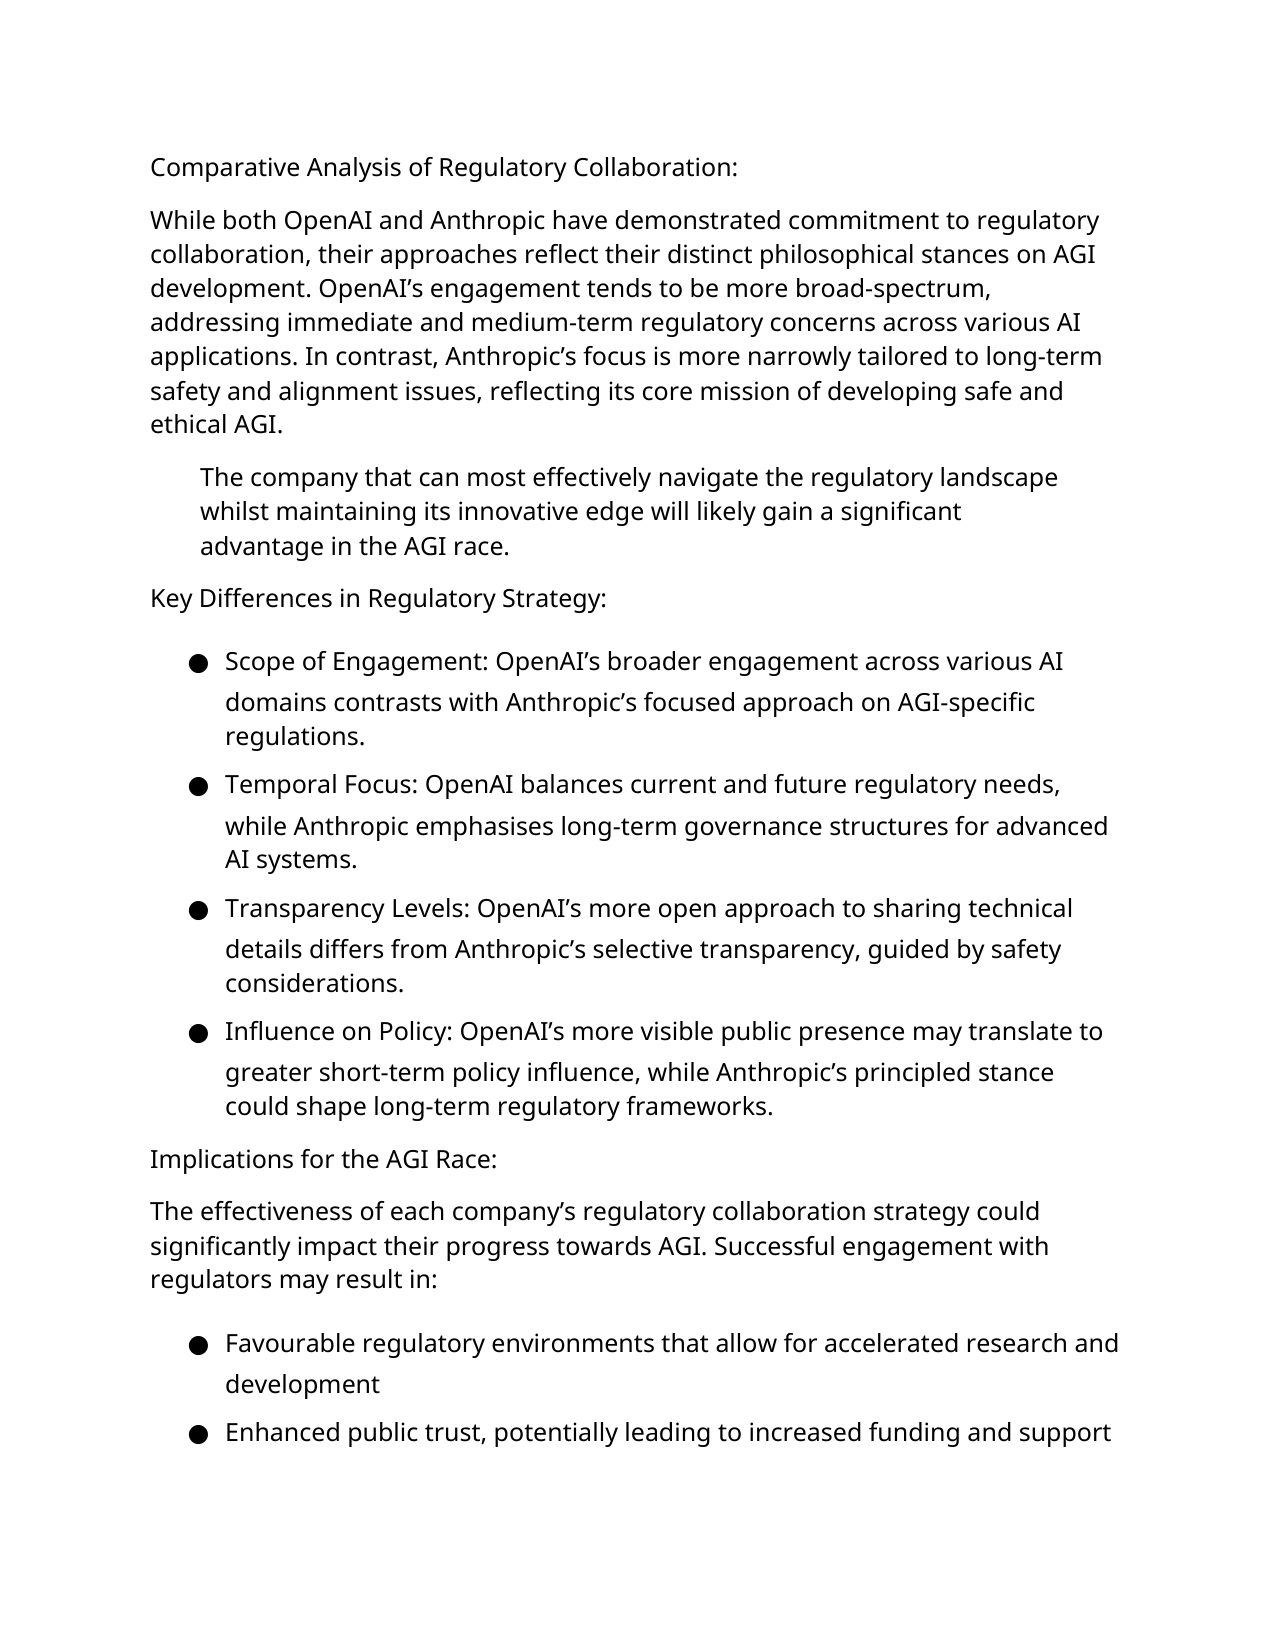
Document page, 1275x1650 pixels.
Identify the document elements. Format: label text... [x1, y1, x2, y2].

text The effectiveness of each company’s regulatory collaboration strategy could significantly impact their progress towards AGI. Successful engagement with regulators may result in: [150, 1194, 1125, 1296]
text Comparative Analysis of Regulatory Collaboration: [150, 150, 1125, 184]
list Favourable regulatory environments that allow for accelerated research and development [187, 1315, 1125, 1400]
text The company that can most effectively navigate the regulatory landscape whilst maintaining its innovative edge will likely gain a significant advantage in the AGI race. [200, 460, 1075, 562]
text Implications for the AGI Race: [150, 1141, 1125, 1175]
list Scope of Engagement: OpenAI’s broader engagement across various AI domains contrasts with Anthropic’s focused approach on AGI-specific regulations. [187, 634, 1125, 753]
list Enhanced public trust, potentially leading to increased funding and support [187, 1404, 1125, 1455]
text Key Differences in Regulatory Strategy: [150, 581, 1125, 615]
list Influence on Policy: OpenAI’s more visible public presence may translate to greater short-term policy influence, while Anthropic’s principled stance could shape long-term regulatory frameworks. [187, 1003, 1125, 1122]
list Transparency Levels: OpenAI’s more open approach to sharing technical details differs from Anthropic’s selective transparency, guided by safety considerations. [187, 880, 1125, 999]
list Temporal Focus: OpenAI balances current and future regulatory needs, while Anthropic emphasises long-term governance structures for advanced AI systems. [187, 757, 1125, 876]
text While both OpenAI and Anthropic have demonstrated commitment to regulatory collaboration, their approaches reflect their distinct philosophical stances on AGI development. OpenAI’s engagement tends to be more broad-spectrum, addressing immediate and medium-term regulatory concerns across various AI applications. In contrast, Anthropic’s focus is more narrowly tailored to long-term safety and alignment issues, reflecting its core mission of developing safe and ethical AGI. [150, 203, 1125, 441]
